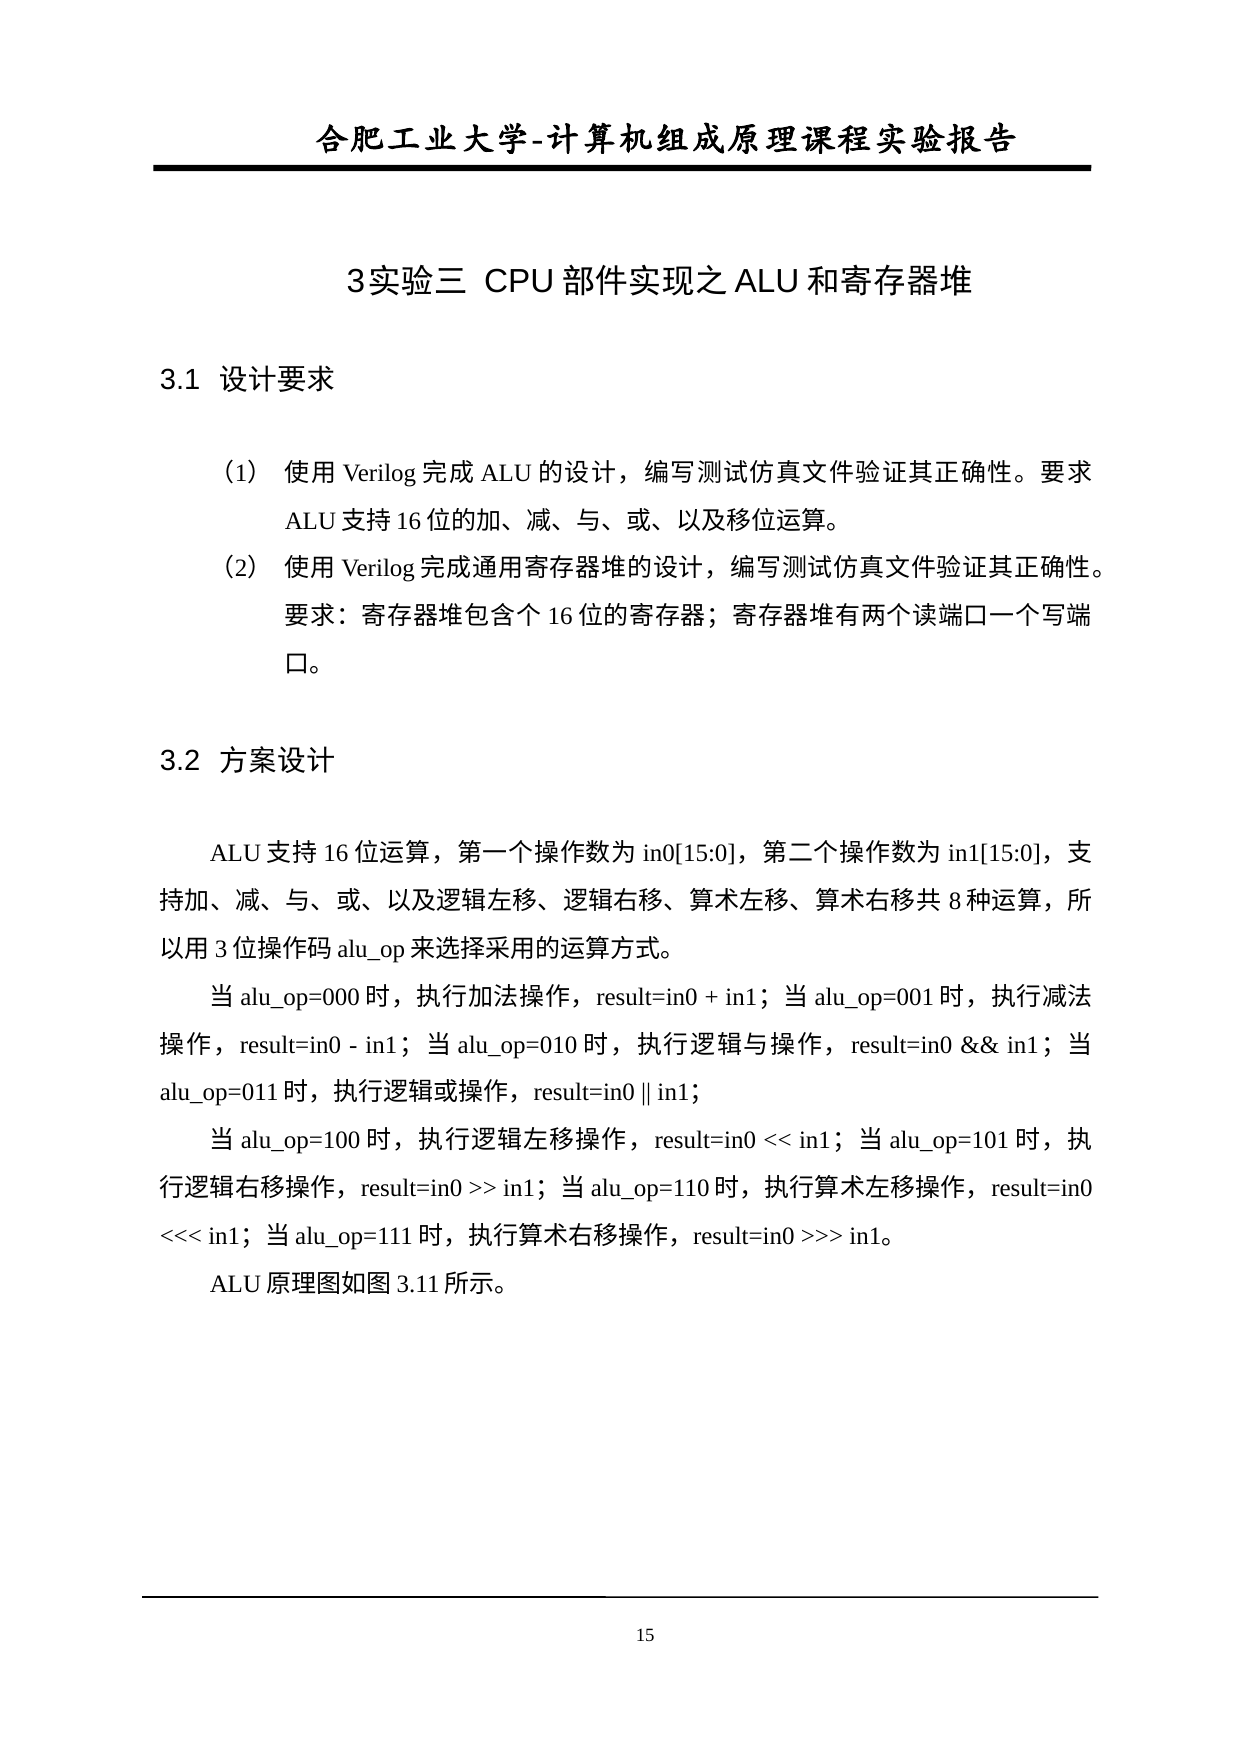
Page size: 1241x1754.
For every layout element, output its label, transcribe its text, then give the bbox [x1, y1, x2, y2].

list 使用Verilog完成ALU的设计，编写测试仿真文件验证其正确性。要求ALU支持16位的加、减、与、或、以及移位运算。 [209, 447, 1093, 542]
list 使用Verilog完成通用寄存器堆的设计，编写测试仿真文件验证其正确性。要求：寄存器堆包含个16位的寄存器；寄存器堆有两个读端口一个写端口。 [209, 542, 1093, 686]
subtitle 设计要求 [159, 353, 1093, 399]
subtitle 方案设计 [159, 733, 1093, 779]
text 当alu_op=100时，执行逻辑左移操作，result=in0 << in1；当alu_op=101时，执行逻辑右移操作，result=in0 >> in1；当alu_op=110时，执行算术左移操作，result=in0 <<< in1；当alu_op=111时，执行算术右移操作，result=in0 >>> in1。 [159, 1114, 1093, 1257]
text ALU支持16位运算，第一个操作数为in0[15:0]，第二个操作数为in1[15:0]，支持加、减、与、或、以及逻辑左移、逻辑右移、算术左移、算术右移共8种运算，所以用3位操作码alu_op来选择采用的运算方式。 [159, 827, 1093, 971]
subtitle 实验三 CPU部件实现之ALU和寄存器堆 [159, 255, 1093, 303]
text 当alu_op=000时，执行加法操作，result=in0 + in1；当alu_op=001时，执行减法操作，result=in0 - in1；当alu_op=010时，执行逻辑与操作，result=in0 && in1；当alu_op=011时，执行逻辑或操作，result=in0 || in1； [159, 971, 1093, 1114]
